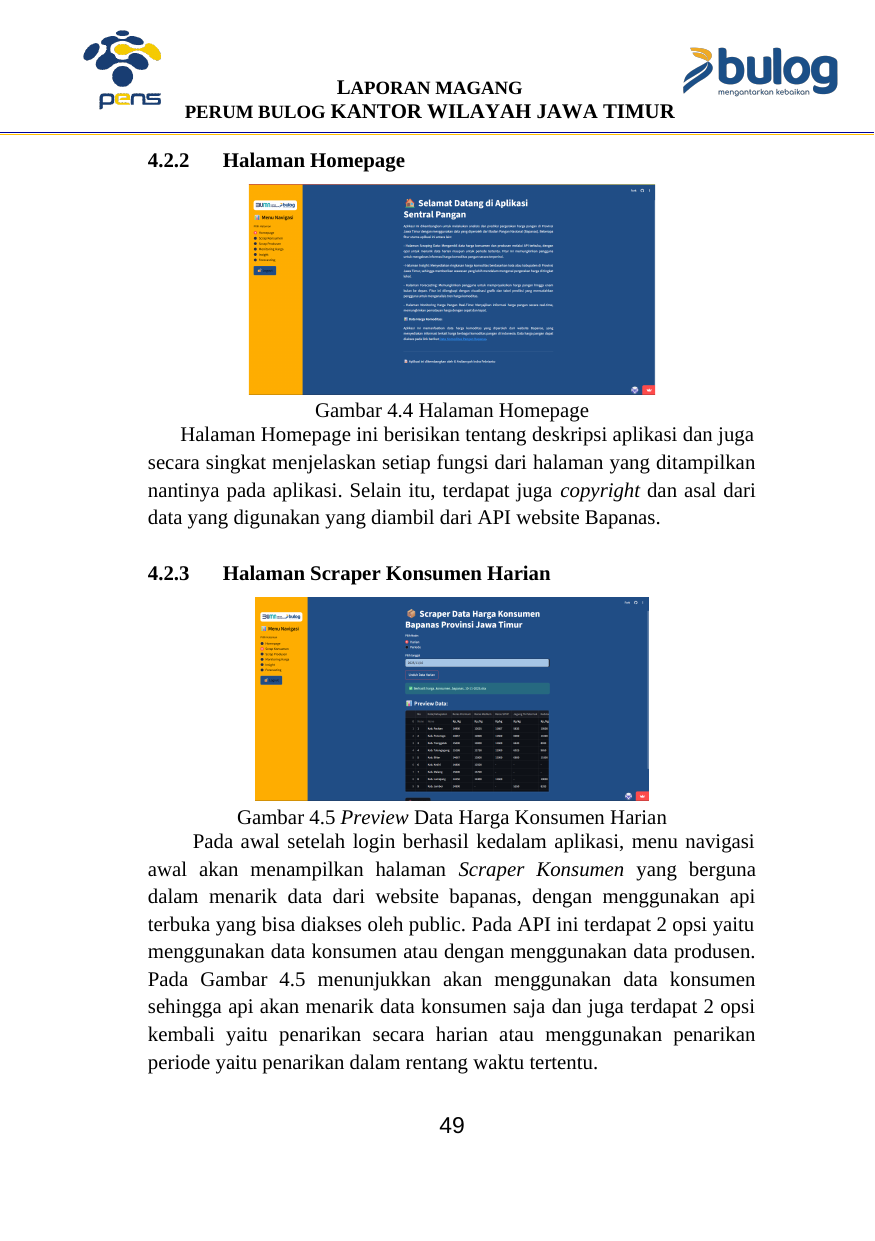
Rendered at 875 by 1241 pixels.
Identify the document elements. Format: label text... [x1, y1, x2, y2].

text Gambar 4.5 Preview Data Harga Konsumen Harian [148, 805, 756, 829]
picture [255, 597, 649, 801]
text Halaman Homepage ini berisikan tentang deskripsi aplikasi dan juga secara singkat menjelaskan setiap fungsi dari halaman yang ditampilkan nantinya pada aplikasi. Selain itu, terdapat juga copyright dan asal dari data yang digunakan yang diambil dari API website Bapanas. [148, 422, 756, 529]
picture [76, 24, 170, 118]
text Pada awal setelah login berhasil kedalam aplikasi, menu navigasi awal akan menampilkan halaman Scraper Konsumen yang berguna dalam menarik data dari website bapanas, dengan menggunakan api terbuka yang bisa diakses oleh public. Pada API ini terdapat 2 opsi yaitu menggunakan data konsumen atau dengan menggunakan data produsen. Pada Gambar 4.5 menunjukkan akan menggunakan data konsumen sehingga api akan menarik data konsumen saja dan juga terdapat 2 opsi kembali yaitu penarikan secara harian atau menggunakan penarikan periode yaitu penarikan dalam rentang waktu tertentu. [148, 829, 756, 1074]
picture [682, 46, 839, 97]
subtitle 4.2.3 Halaman Scraper Konsumen Harian [148, 560, 756, 584]
text Gambar 4.4 Halaman Homepage [148, 398, 756, 422]
subtitle 4.2.2 Halaman Homepage [148, 148, 756, 172]
picture [248, 184, 655, 395]
